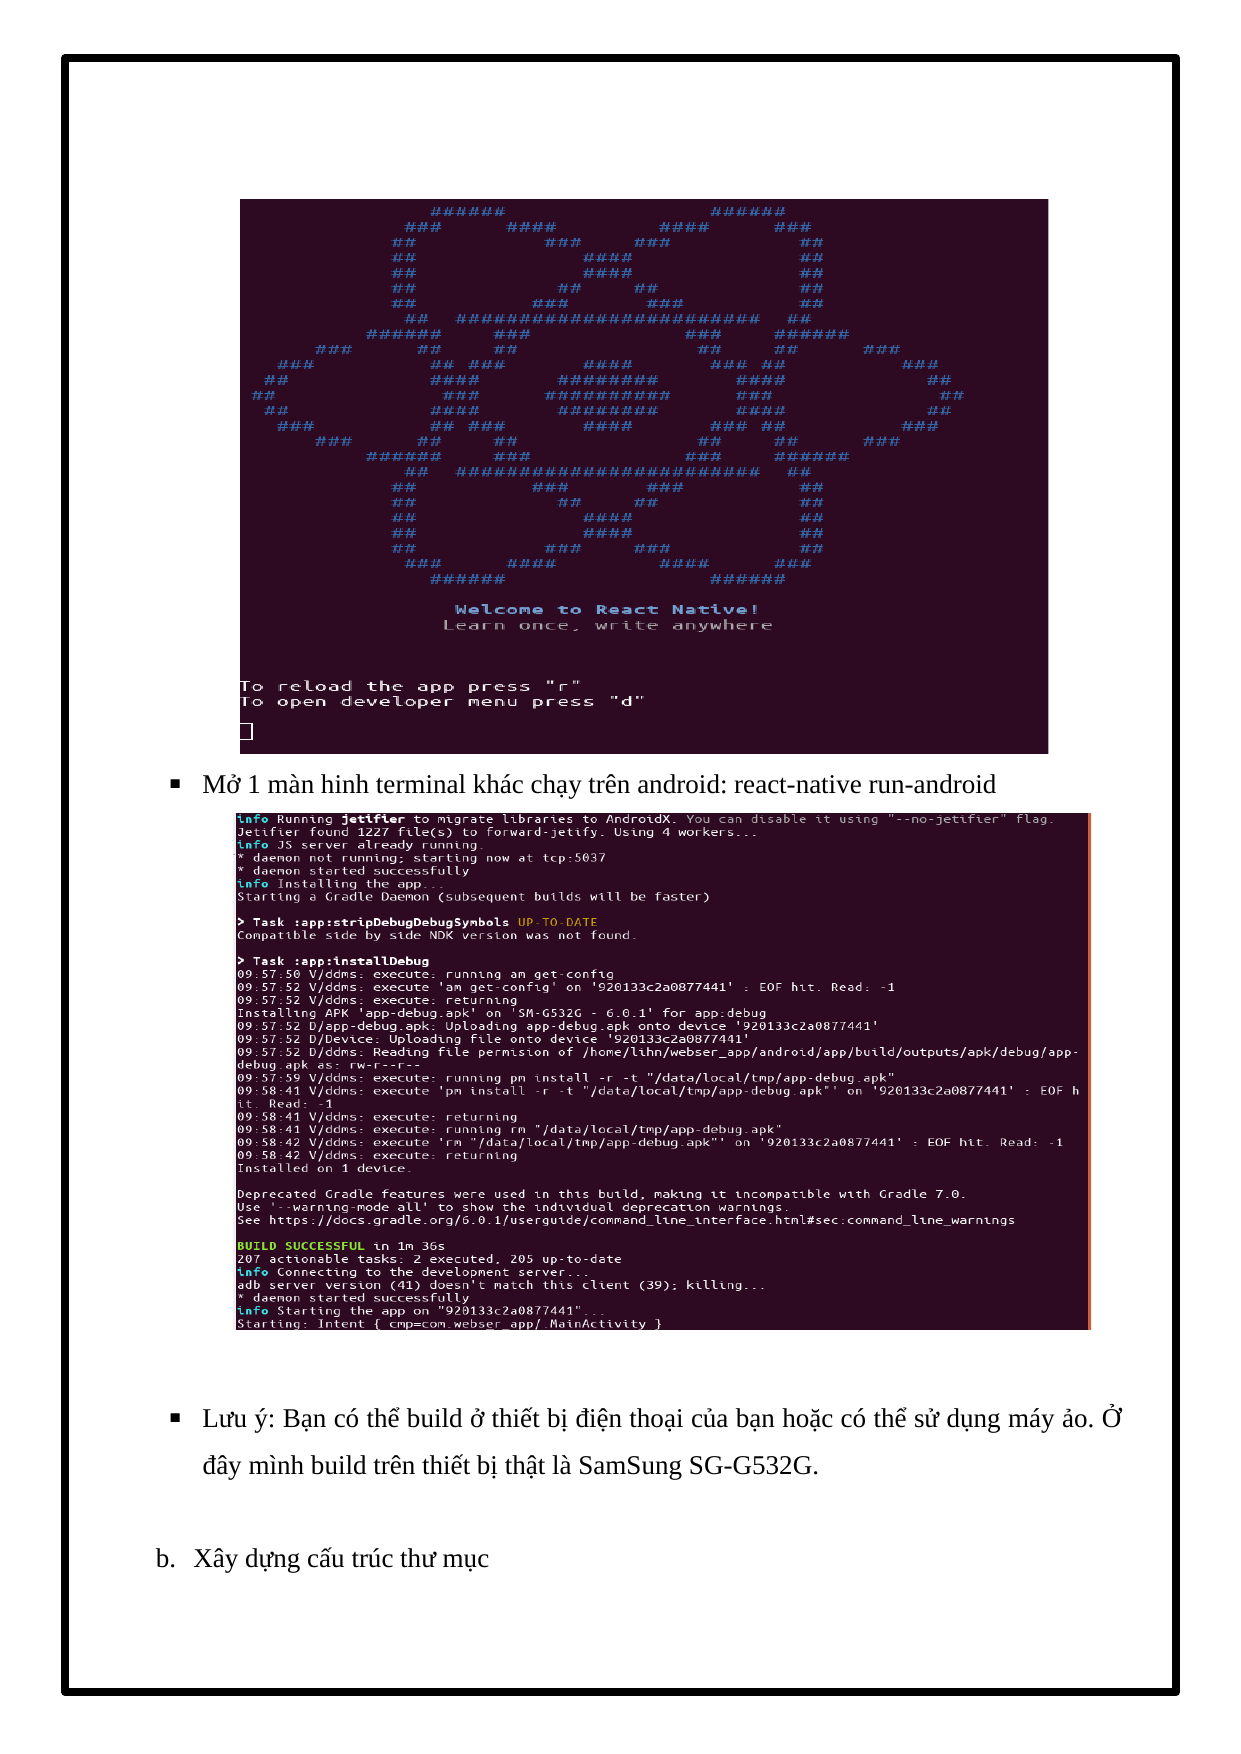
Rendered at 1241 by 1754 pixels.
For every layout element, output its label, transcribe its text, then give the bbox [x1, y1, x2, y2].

list b. Xây dựng cấu trúc thư mục [156, 1542, 1122, 1574]
picture [240, 199, 1049, 754]
list Mở 1 màn hinh terminal khác chạy trên android: react-native run-android [165, 768, 1122, 799]
picture [232, 813, 1092, 1330]
list Lưu ý: Bạn có thể build ở thiết bị điện thoại của bạn hoặc có thể sử dụng máy ảo. Ở đây mình build trên thiết bị thật là SamSung SG-G532G. [165, 1402, 1122, 1480]
